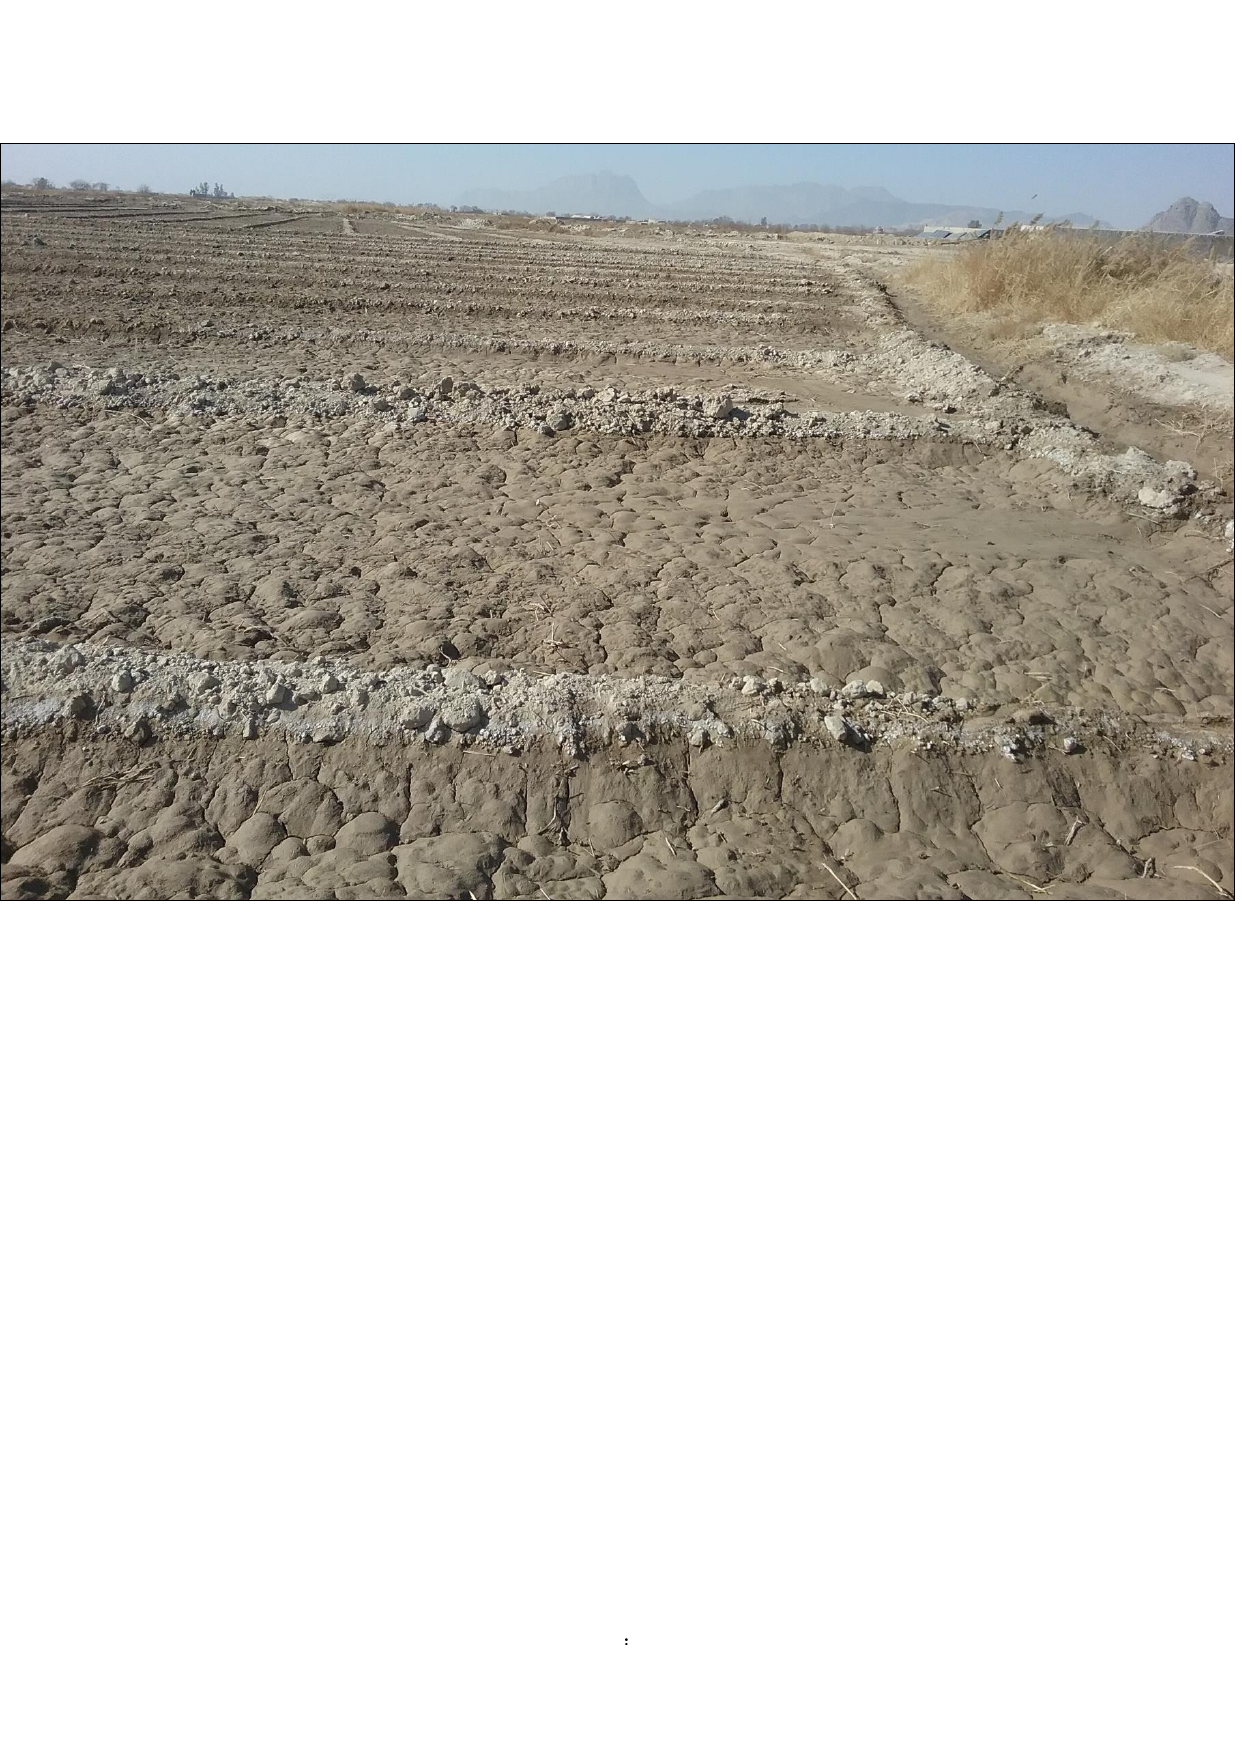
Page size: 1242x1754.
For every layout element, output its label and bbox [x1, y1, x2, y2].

picture [1, 144, 1234, 900]
